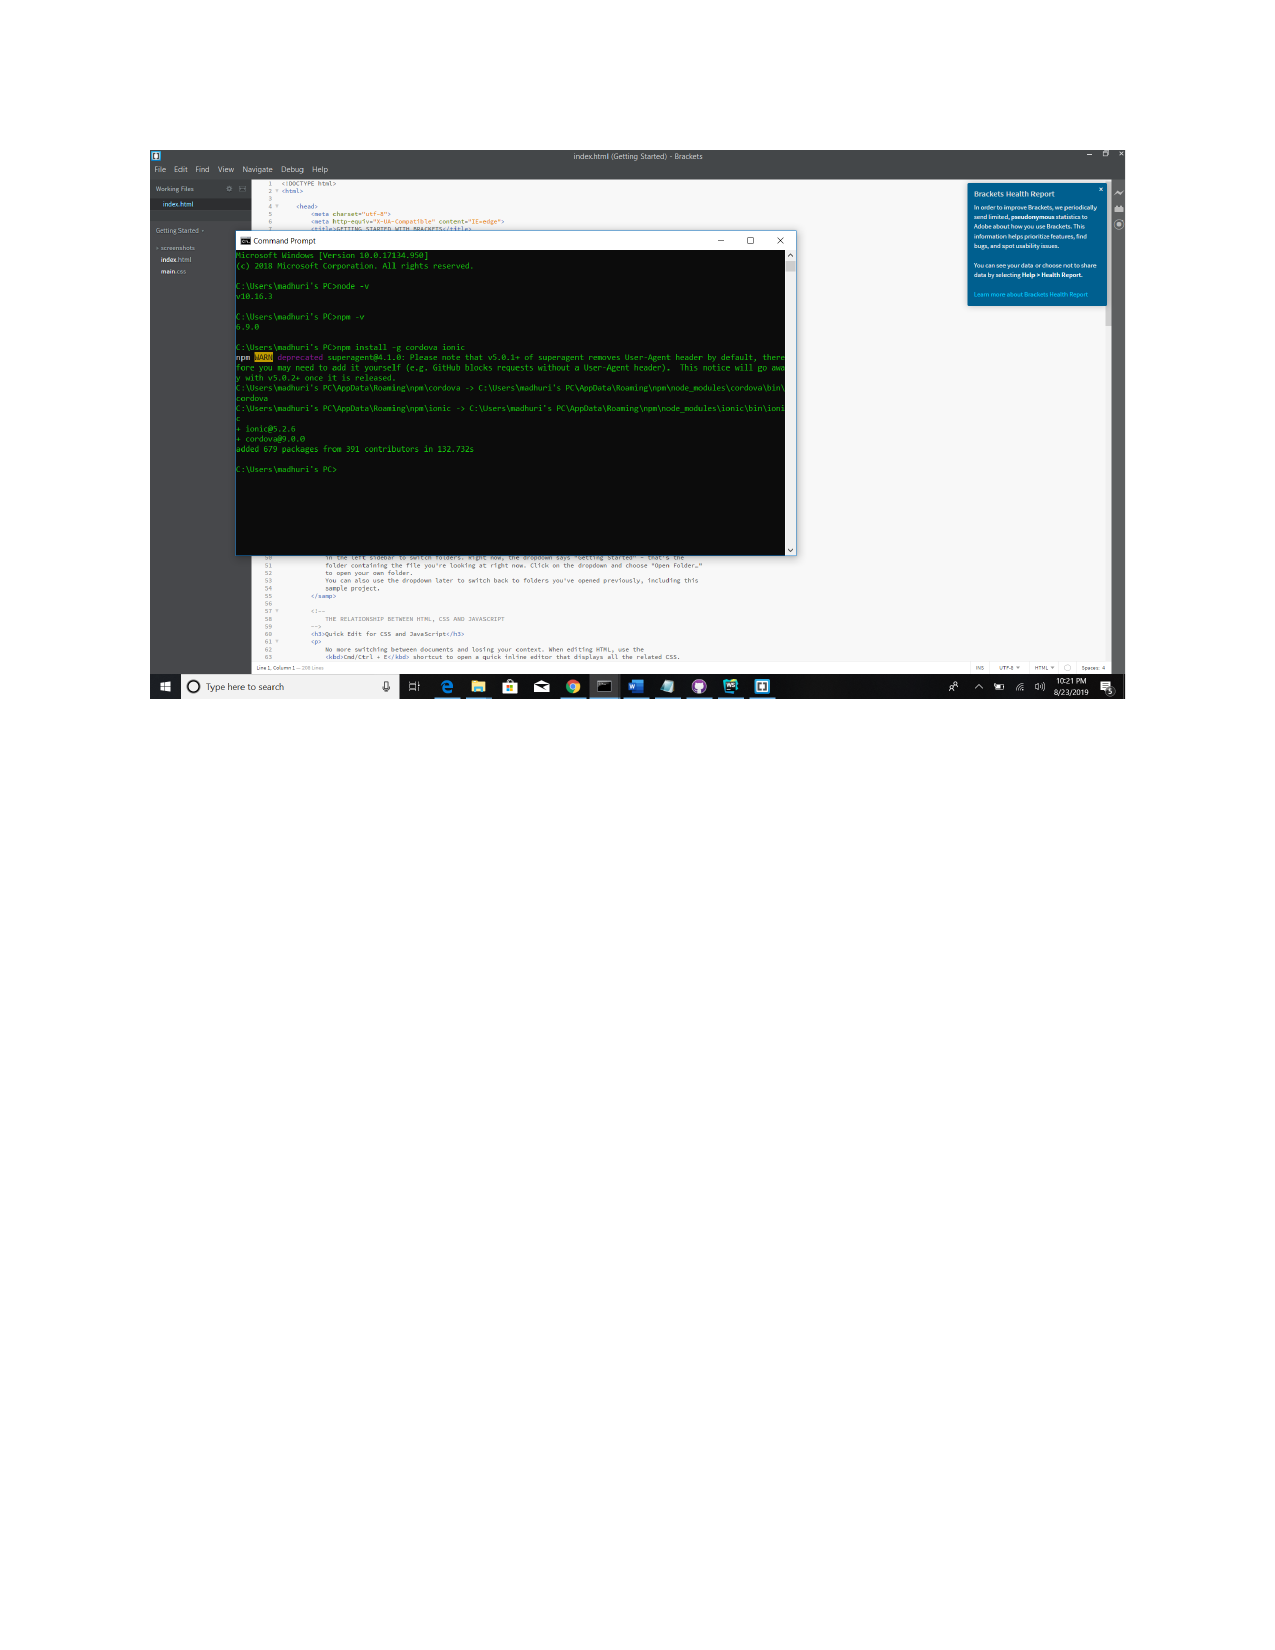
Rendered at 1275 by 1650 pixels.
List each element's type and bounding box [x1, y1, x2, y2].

picture [150, 150, 1125, 699]
